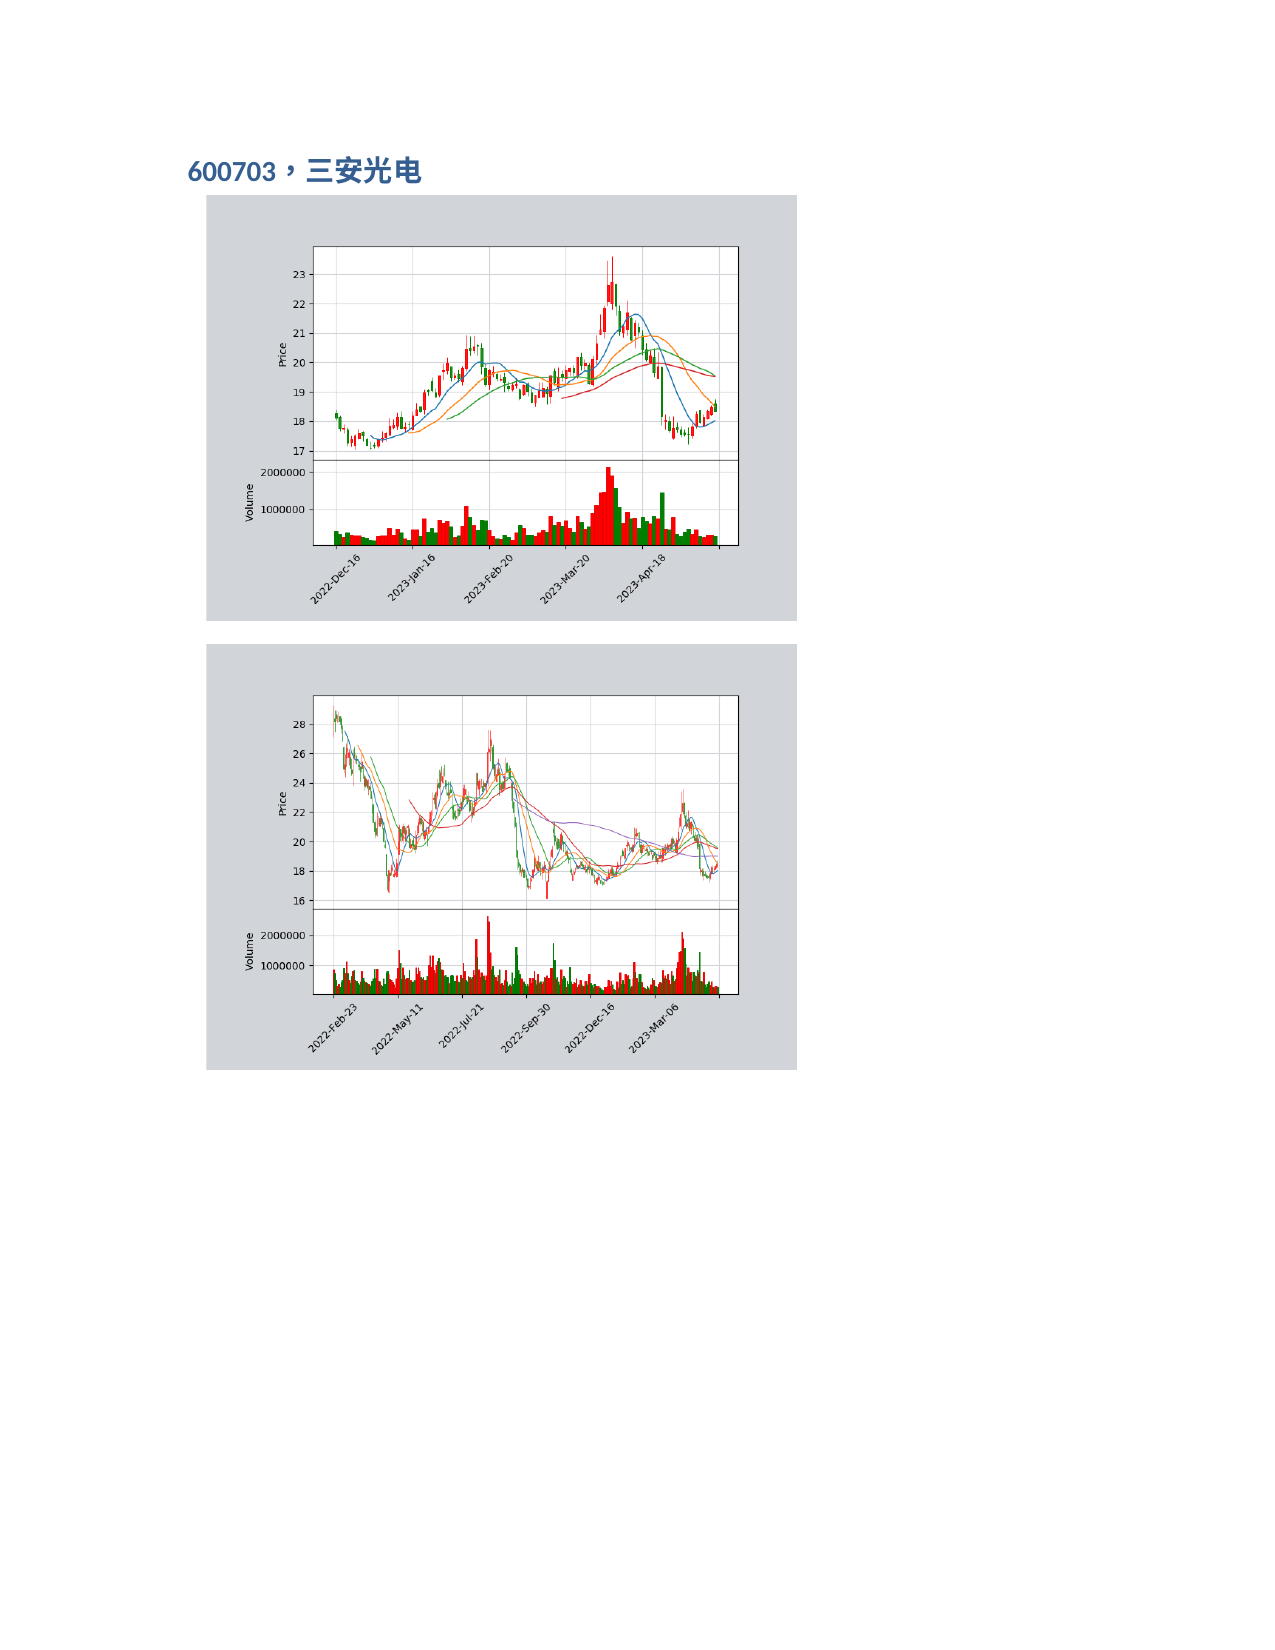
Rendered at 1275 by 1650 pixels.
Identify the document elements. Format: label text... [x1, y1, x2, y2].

picture [206, 644, 797, 1070]
subtitle 600703，三安光电 [187, 150, 1087, 190]
picture [206, 195, 797, 621]
